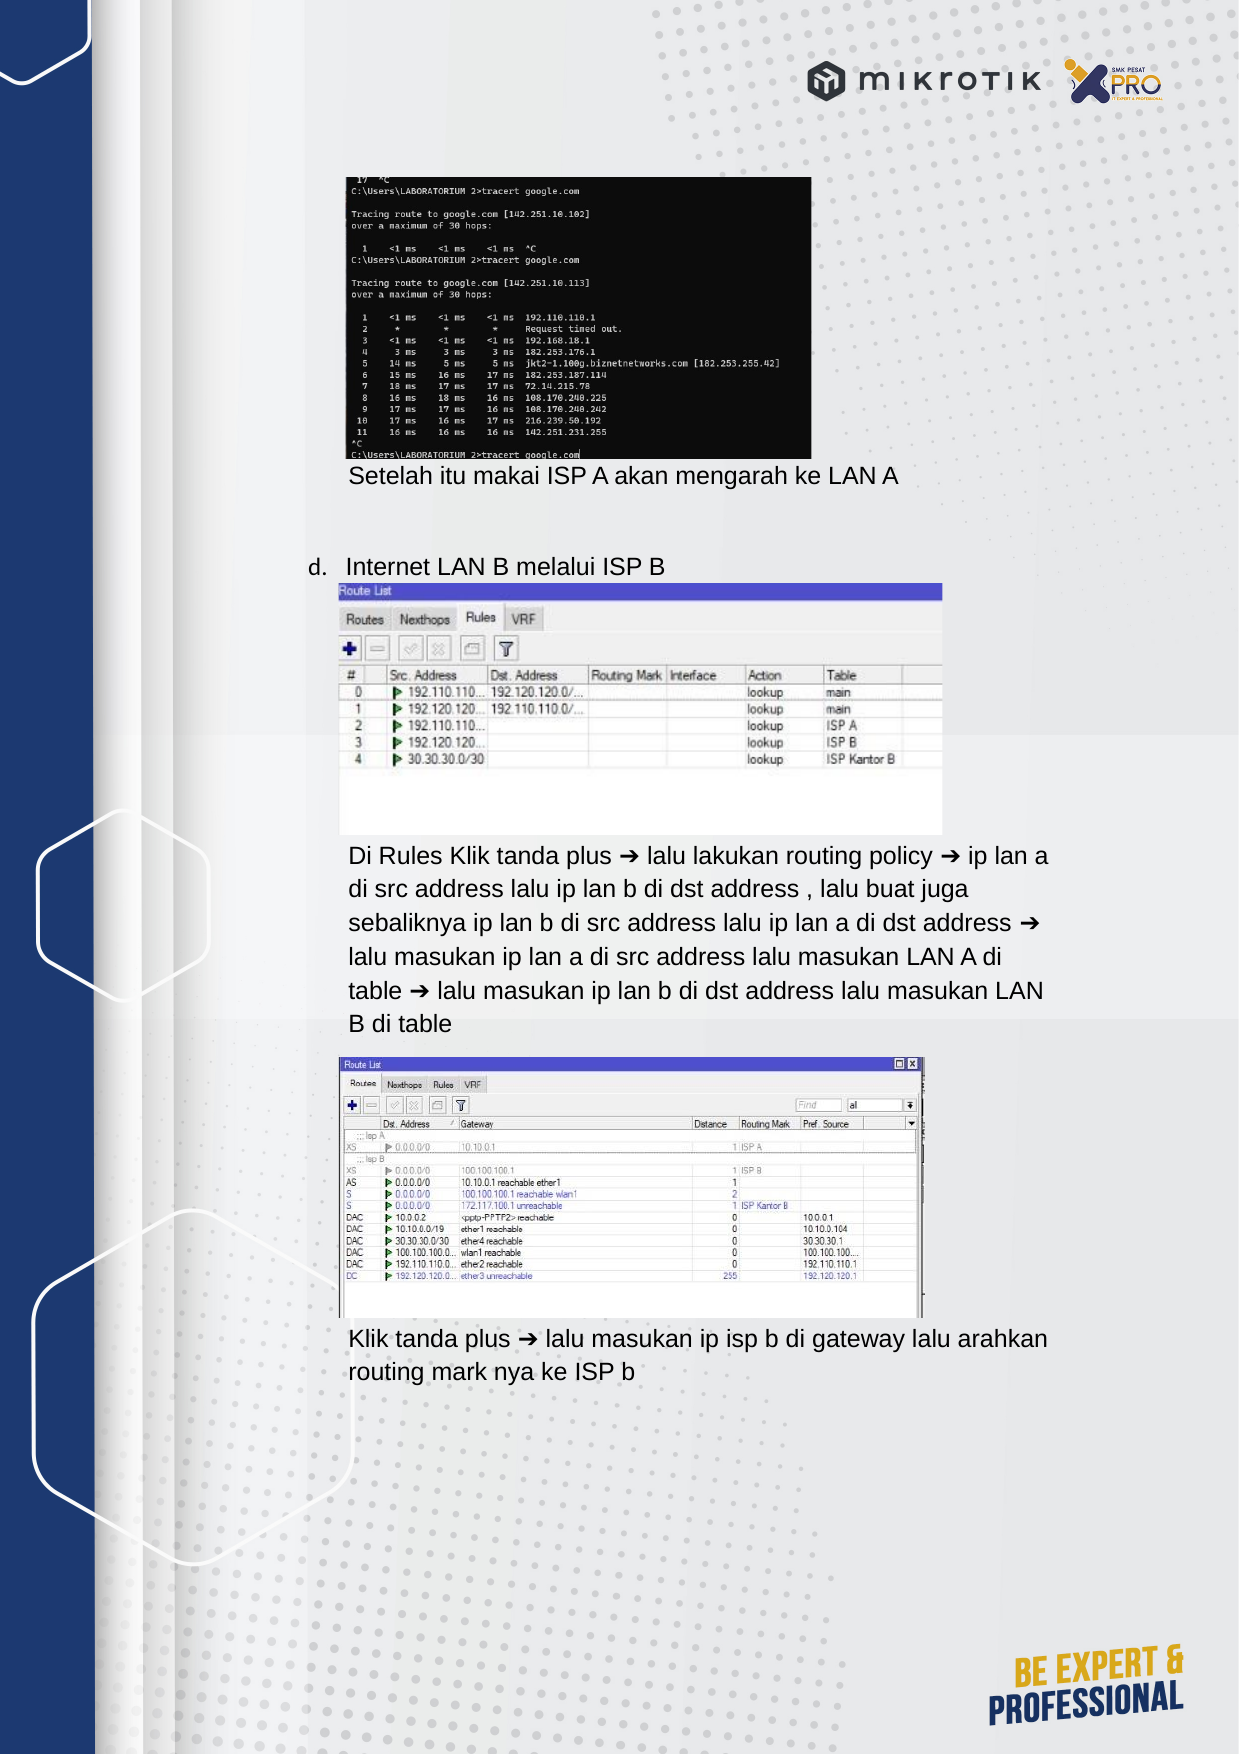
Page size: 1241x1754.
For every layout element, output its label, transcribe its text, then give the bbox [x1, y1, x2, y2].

text Klik tanda plus ➔ lalu masukan ip isp b di gateway lalu arahkan routing mark nya ke ISP b [348, 1320, 1057, 1385]
picture [0, 0, 1239, 1754]
text Setelah itu makai ISP A akan mengarah ke LAN A [348, 461, 1057, 489]
text Di Rules Klik tanda plus ➔ lalu lakukan routing policy ➔ ip lan a di src address lalu ip lan b di dst address , lalu buat juga sebaliknya ip lan b di src address lalu ip lan a di dst address ➔ lalu masukan ip lan a di src address lalu masukan LAN A di table ➔ lalu masukan ip lan b di dst address lalu masukan LAN B di table [348, 837, 1057, 1038]
list Internet LAN B melalui ISP B [308, 551, 1063, 581]
